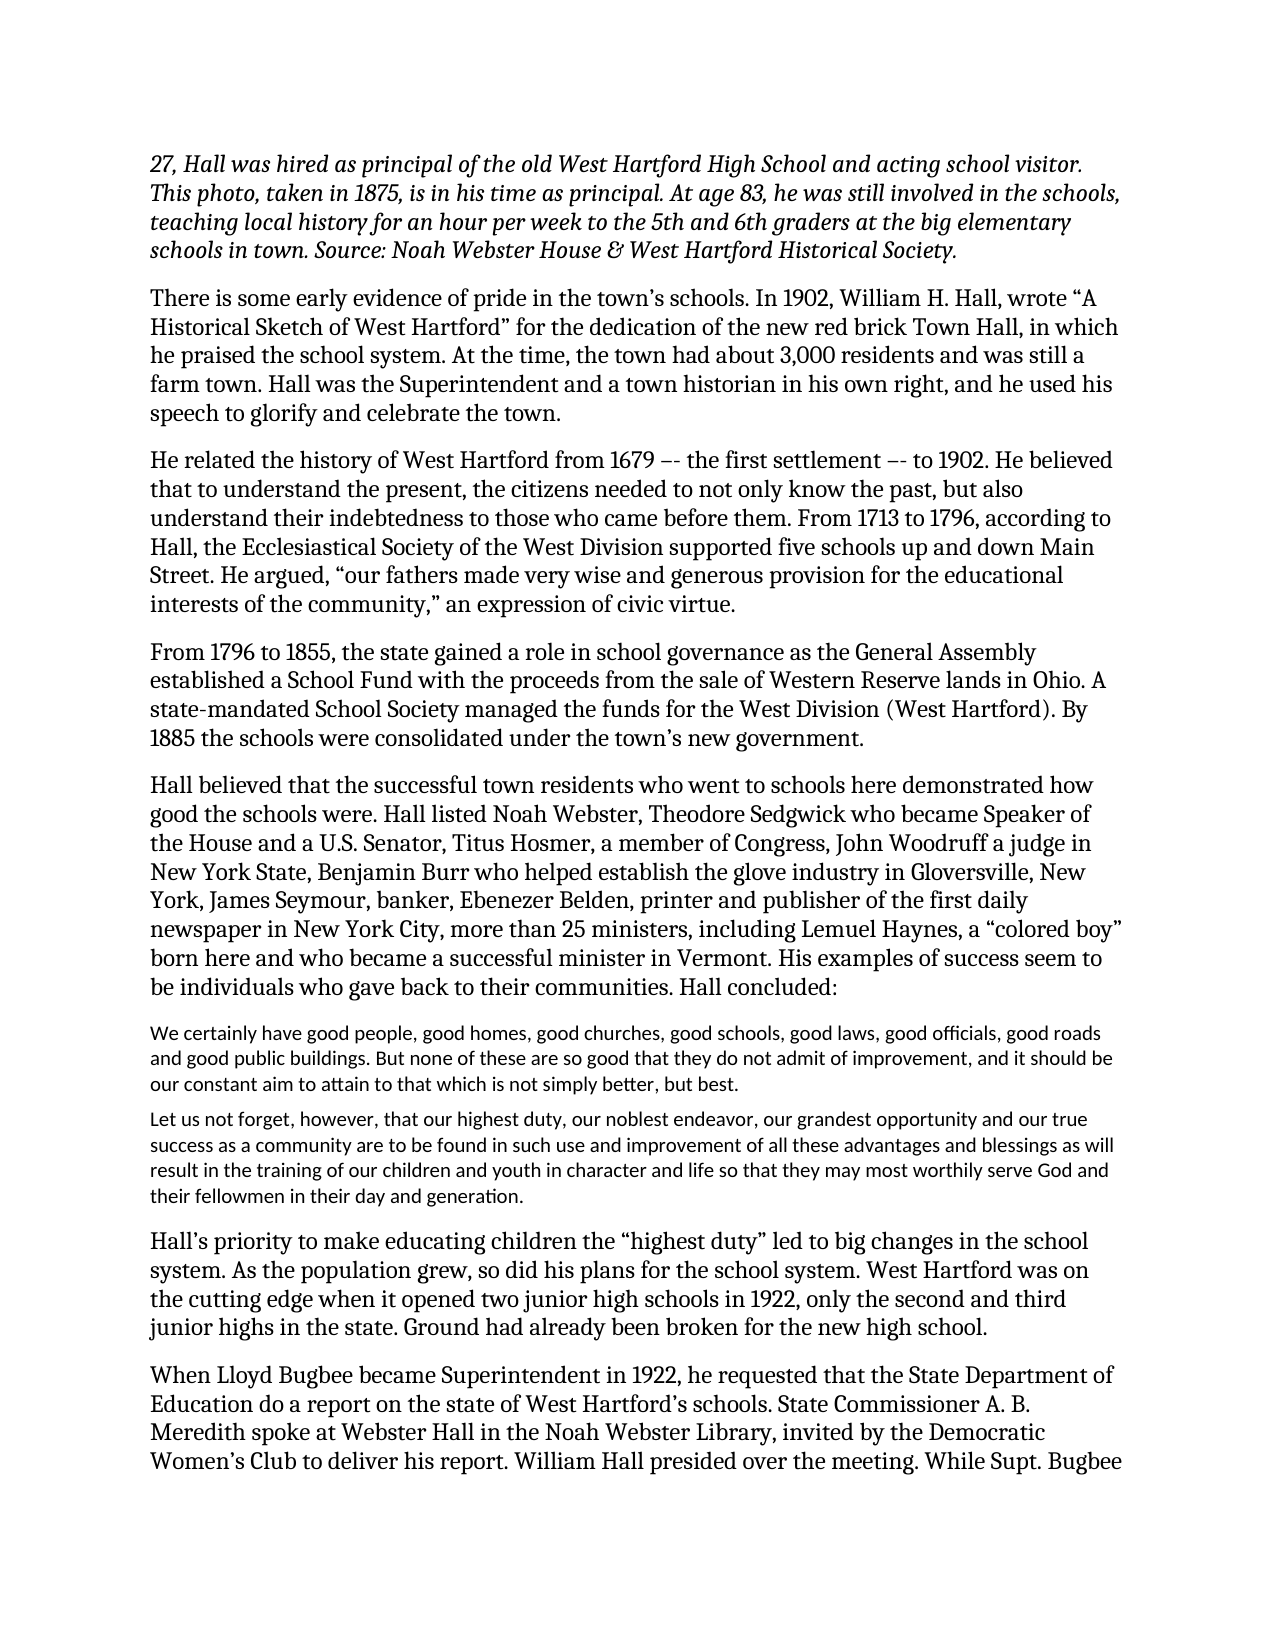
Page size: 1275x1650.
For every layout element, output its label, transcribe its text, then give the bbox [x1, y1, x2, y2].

text From 1796 to 1855, the state gained a role in school governance as the General Assembly established a School Fund with the proceeds from the sale of Western Reserve lands in Ohio. A state-mandated School Society managed the funds for the West Division (West Hartford). By 1885 the schools were consolidated under the town’s new government. [150, 637, 1125, 752]
text Hall’s priority to make educating children the “highest duty” led to big changes in the school system. As the population grew, so did his plans for the school system. West Hartford was on the cutting edge when it opened two junior high schools in 1922, only the second and third junior highs in the state. Ground had already been broken for the new high school. [150, 1227, 1125, 1342]
text We certainly have good people, good homes, good churches, good schools, good laws, good officials, good roads and good public buildings. But none of these are so good that they do not admit of improvement, and it should be our constant aim to attain to that which is not simply better, but best. [150, 1020, 1125, 1096]
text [150, 1361, 1125, 1476]
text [150, 150, 1125, 265]
text Hall believed that the successful town residents who went to schools here demonstrated how good the schools were. Hall listed Noah Webster, Theodore Sedgwick who became Speaker of the House and a U.S. Senator, Titus Hosmer, a member of Congress, John Woodruff a judge in New York State, Benjamin Burr who helped establish the glove industry in Gloversville, New York, James Seymour, banker, Ebenezer Belden, printer and publisher of the first daily newspaper in New York City, more than 25 ministers, including Lemuel Haynes, a “colored boy” born here and who became a successful minister in Vermont. His examples of success seem to be individuals who gave back to their communities. Hall concluded: [150, 771, 1125, 1001]
text He related the history of West Hartford from 1679 –- the first settlement –- to 1902. He believed that to understand the present, the citizens needed to not only know the past, but also understand their indebtedness to those who came before them. From 1713 to 1796, according to Hall, the Ecclesiastical Society of the West Division supported five schools up and down Main Street. He argued, “our fathers made very wise and generous provision for the educational interests of the community,” an expression of civic virtue. [150, 446, 1125, 619]
text Let us not forget, however, that our highest duty, our noblest endeavor, our grandest opportunity and our true success as a community are to be found in such use and improvement of all these advantages and blessings as will result in the training of our children and youth in character and life so that they may most worthily serve God and their fellowmen in their day and generation. [150, 1107, 1125, 1208]
text There is some early evidence of pride in the town’s schools. In 1902, William H. Hall, wrote “A Historical Sketch of West Hartford” for the dedication of the new red brick Town Hall, in which he praised the school system. At the time, the town had about 3,000 residents and was still a farm town. Hall was the Superintendent and a town historian in his own right, and he used his speech to glorify and celebrate the town. [150, 284, 1125, 427]
